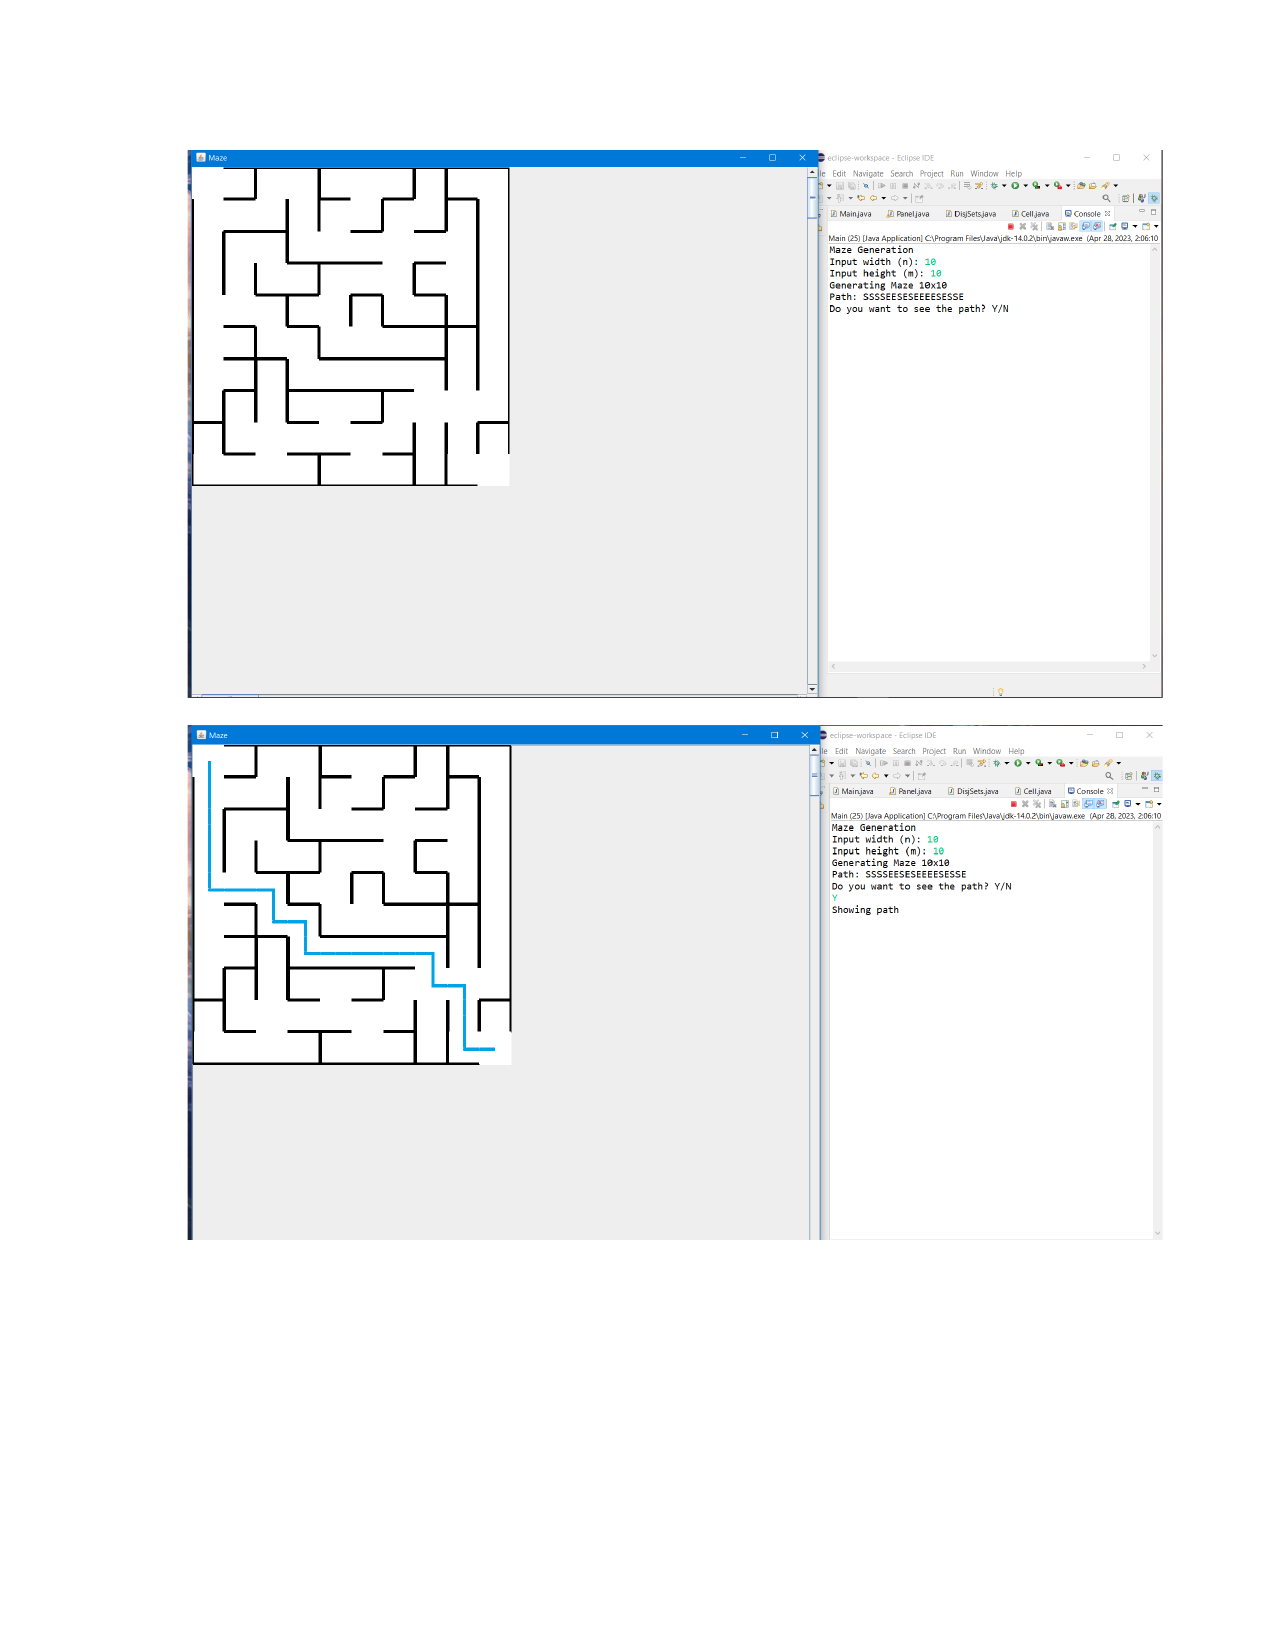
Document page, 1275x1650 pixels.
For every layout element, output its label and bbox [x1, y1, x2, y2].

picture [187, 150, 1163, 698]
picture [187, 725, 1163, 1240]
